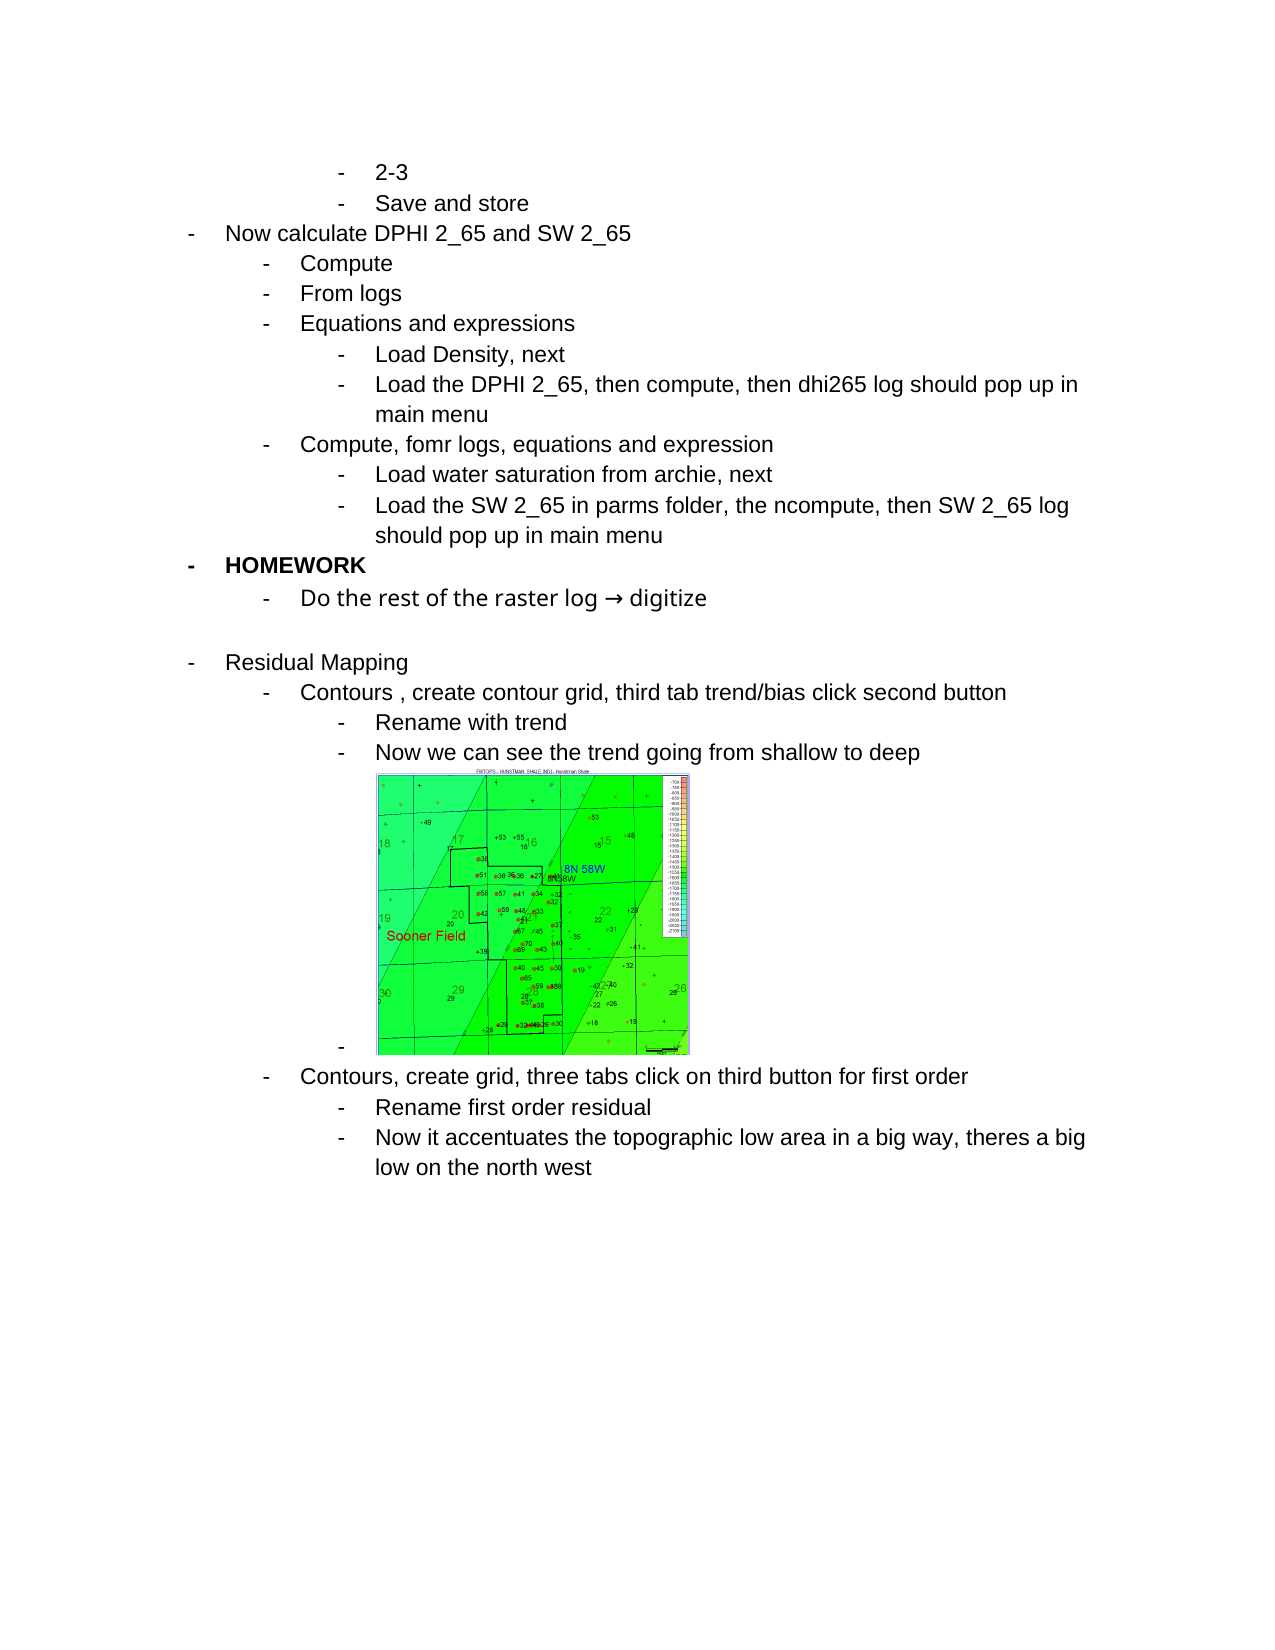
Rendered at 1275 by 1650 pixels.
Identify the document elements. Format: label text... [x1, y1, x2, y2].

list Contours , create contour grid, third tab trend/bias click second button [262, 679, 1125, 705]
list Load the SW 2_65 in parms folder, the ncompute, then SW 2_65 log should pop up in main menu [337, 492, 1125, 548]
list Now calculate DPHI 2_65 and SW 2_65 [187, 220, 1125, 246]
list HOMEWORK [187, 552, 1125, 578]
list From logs [262, 280, 1125, 307]
list Contours, create grid, three tabs click on third button for first order [262, 1063, 1125, 1089]
list Compute, fomr logs, equations and expression [262, 431, 1125, 458]
list Equations and expressions [262, 310, 1125, 337]
picture [375, 769, 702, 1055]
list Rename with trend [337, 709, 1125, 735]
list 2-3 [337, 159, 1125, 186]
list Load Density, next [337, 341, 1125, 367]
list Now we can see the trend going from shallow to deep [337, 739, 1125, 765]
list Rename first order residual [337, 1093, 1125, 1120]
list Compute [262, 250, 1125, 276]
list Save and store [337, 189, 1125, 216]
list Load water saturation from archie, next [337, 461, 1125, 488]
list Do the rest of the raster log → digitize [262, 582, 1125, 613]
list Now it accentuates the topographic low area in a big way, theres a big low on the north west [337, 1124, 1125, 1180]
list Residual Mapping [187, 648, 1125, 675]
list Load the DPHI 2_65, then compute, then dhi265 log should pop up in main menu [337, 371, 1125, 427]
